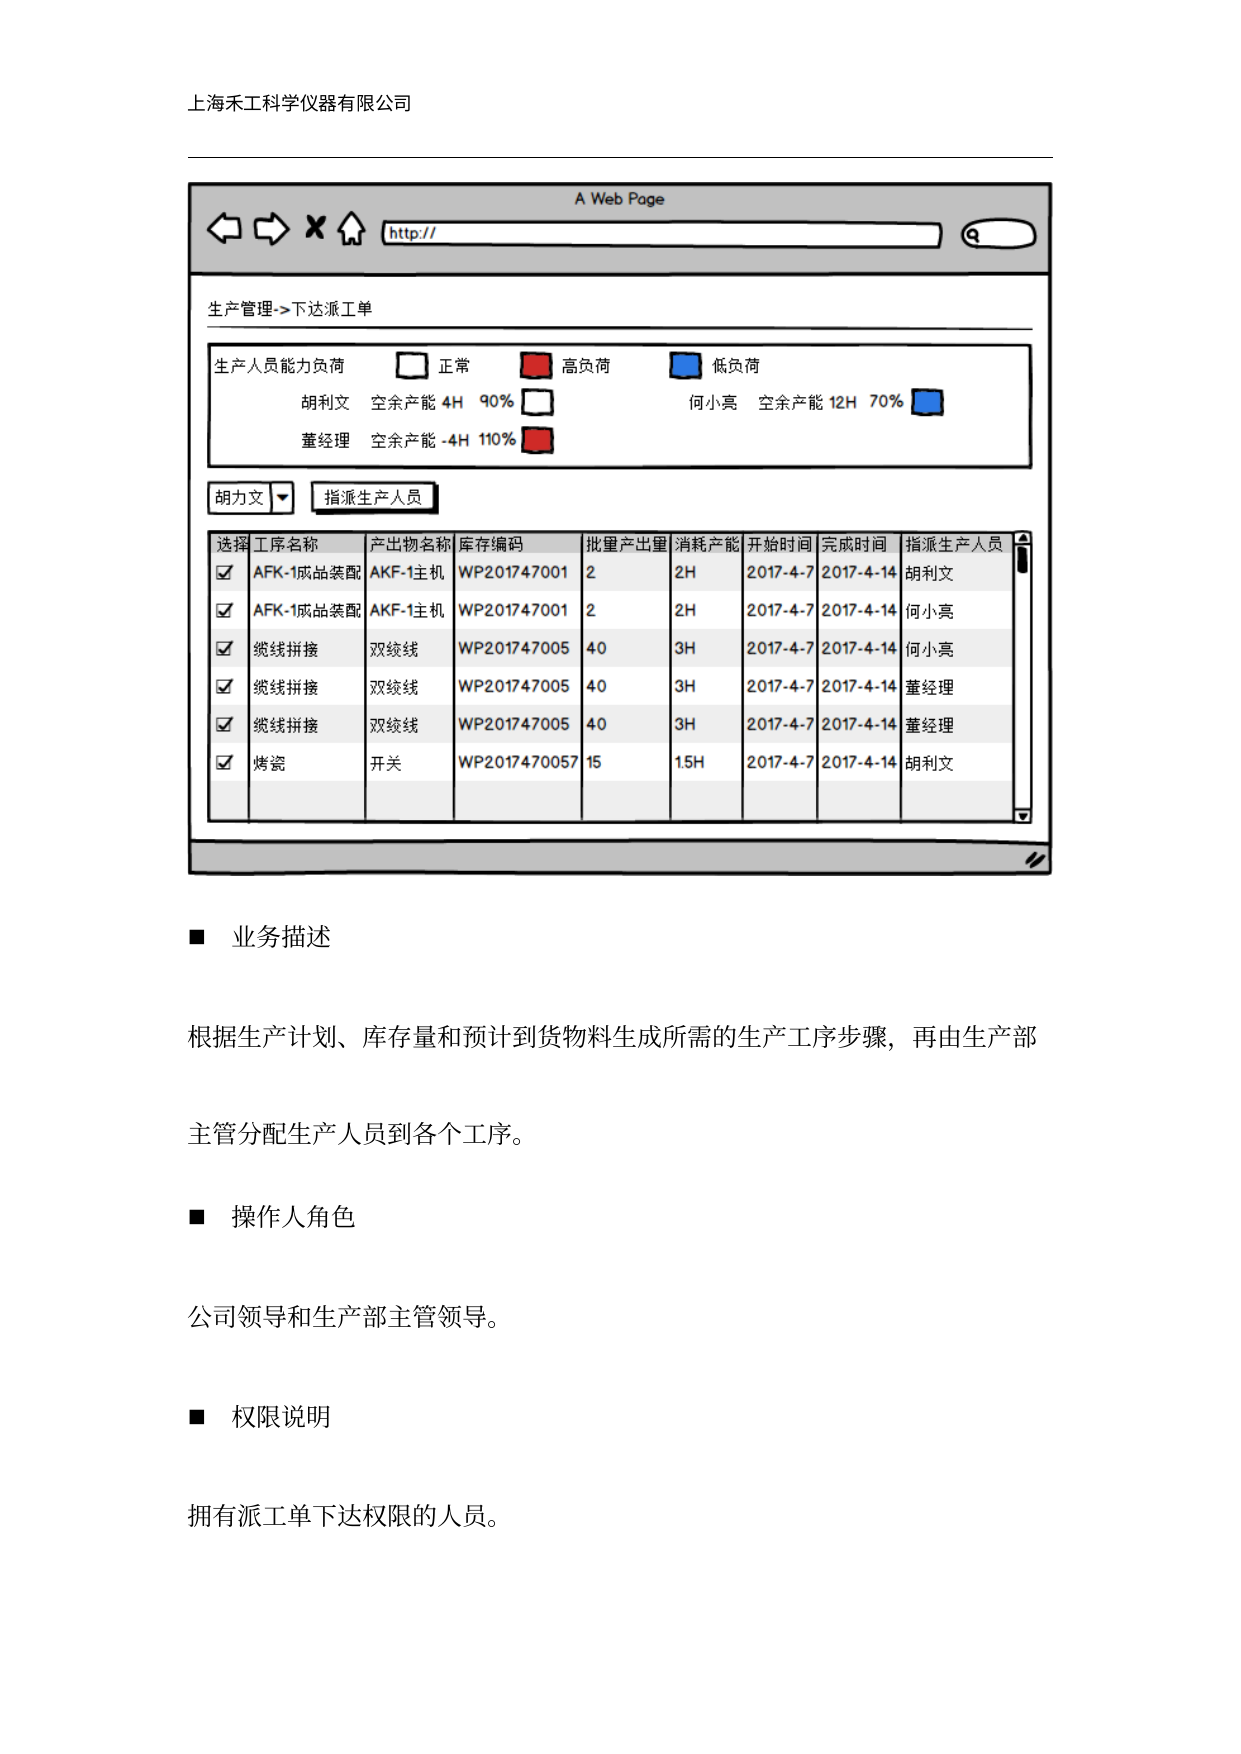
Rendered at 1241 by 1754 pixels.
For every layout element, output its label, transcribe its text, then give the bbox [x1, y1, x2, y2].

list 业务描述 [187, 903, 1053, 968]
list 操作人角色 [187, 1183, 1053, 1248]
picture [187, 182, 1053, 876]
text 拥有派工单下达权限的人员。 [187, 1482, 1053, 1547]
text 根据生产计划、库存量和预计到货物料生成所需的生产工序步骤，再由生产部主管分配生产人员到各个工序。 [187, 1003, 1053, 1166]
text 公司领导和生产部主管领导。 [187, 1283, 1053, 1348]
list 权限说明 [187, 1383, 1053, 1448]
